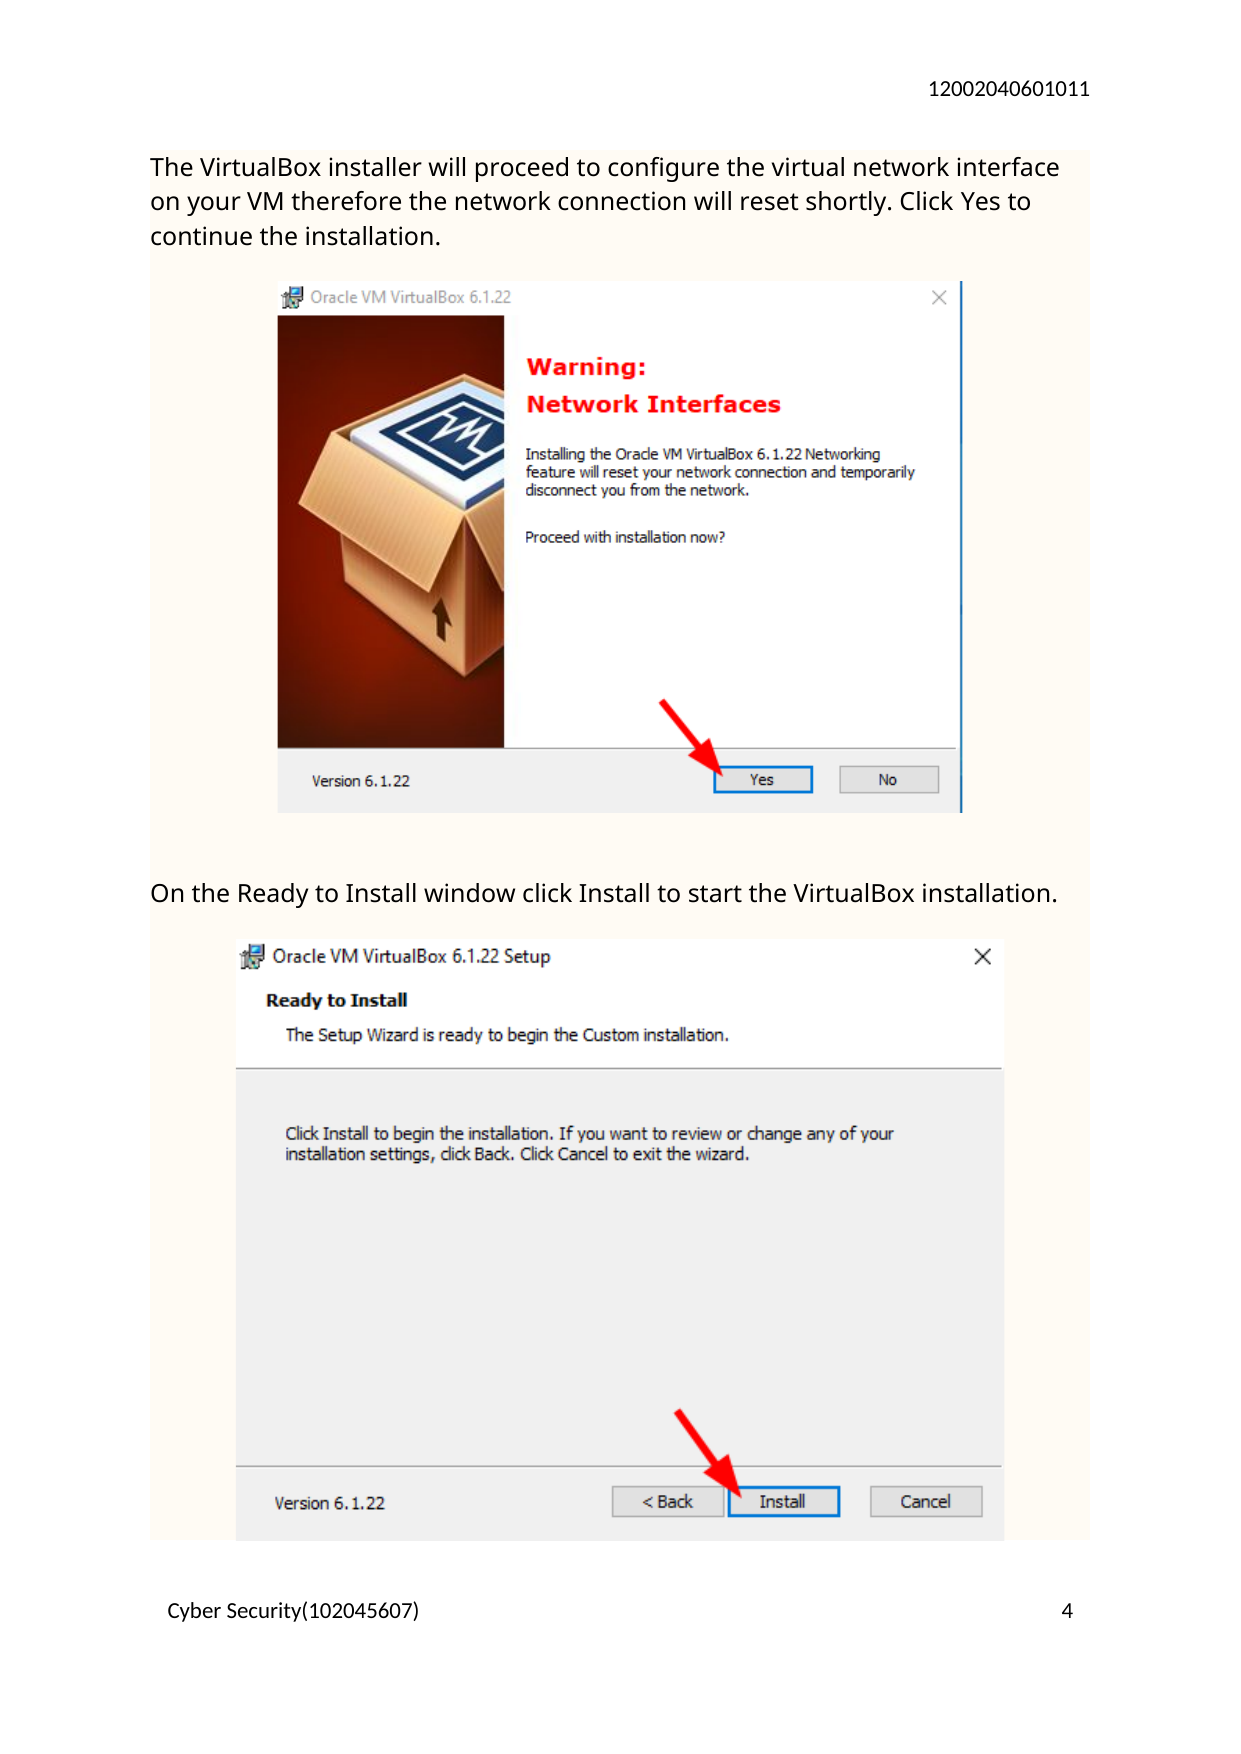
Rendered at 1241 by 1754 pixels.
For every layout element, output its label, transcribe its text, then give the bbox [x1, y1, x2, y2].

text On the Ready to Install window click Install to start the VirtualBox installation. [150, 876, 1090, 910]
picture [277, 281, 963, 813]
text The VirtualBox installer will proceed to configure the virtual network interface on your VM therefore the network connection will reset shortly. Click Yes to continue the installation. [150, 150, 1090, 252]
picture [235, 939, 1005, 1541]
